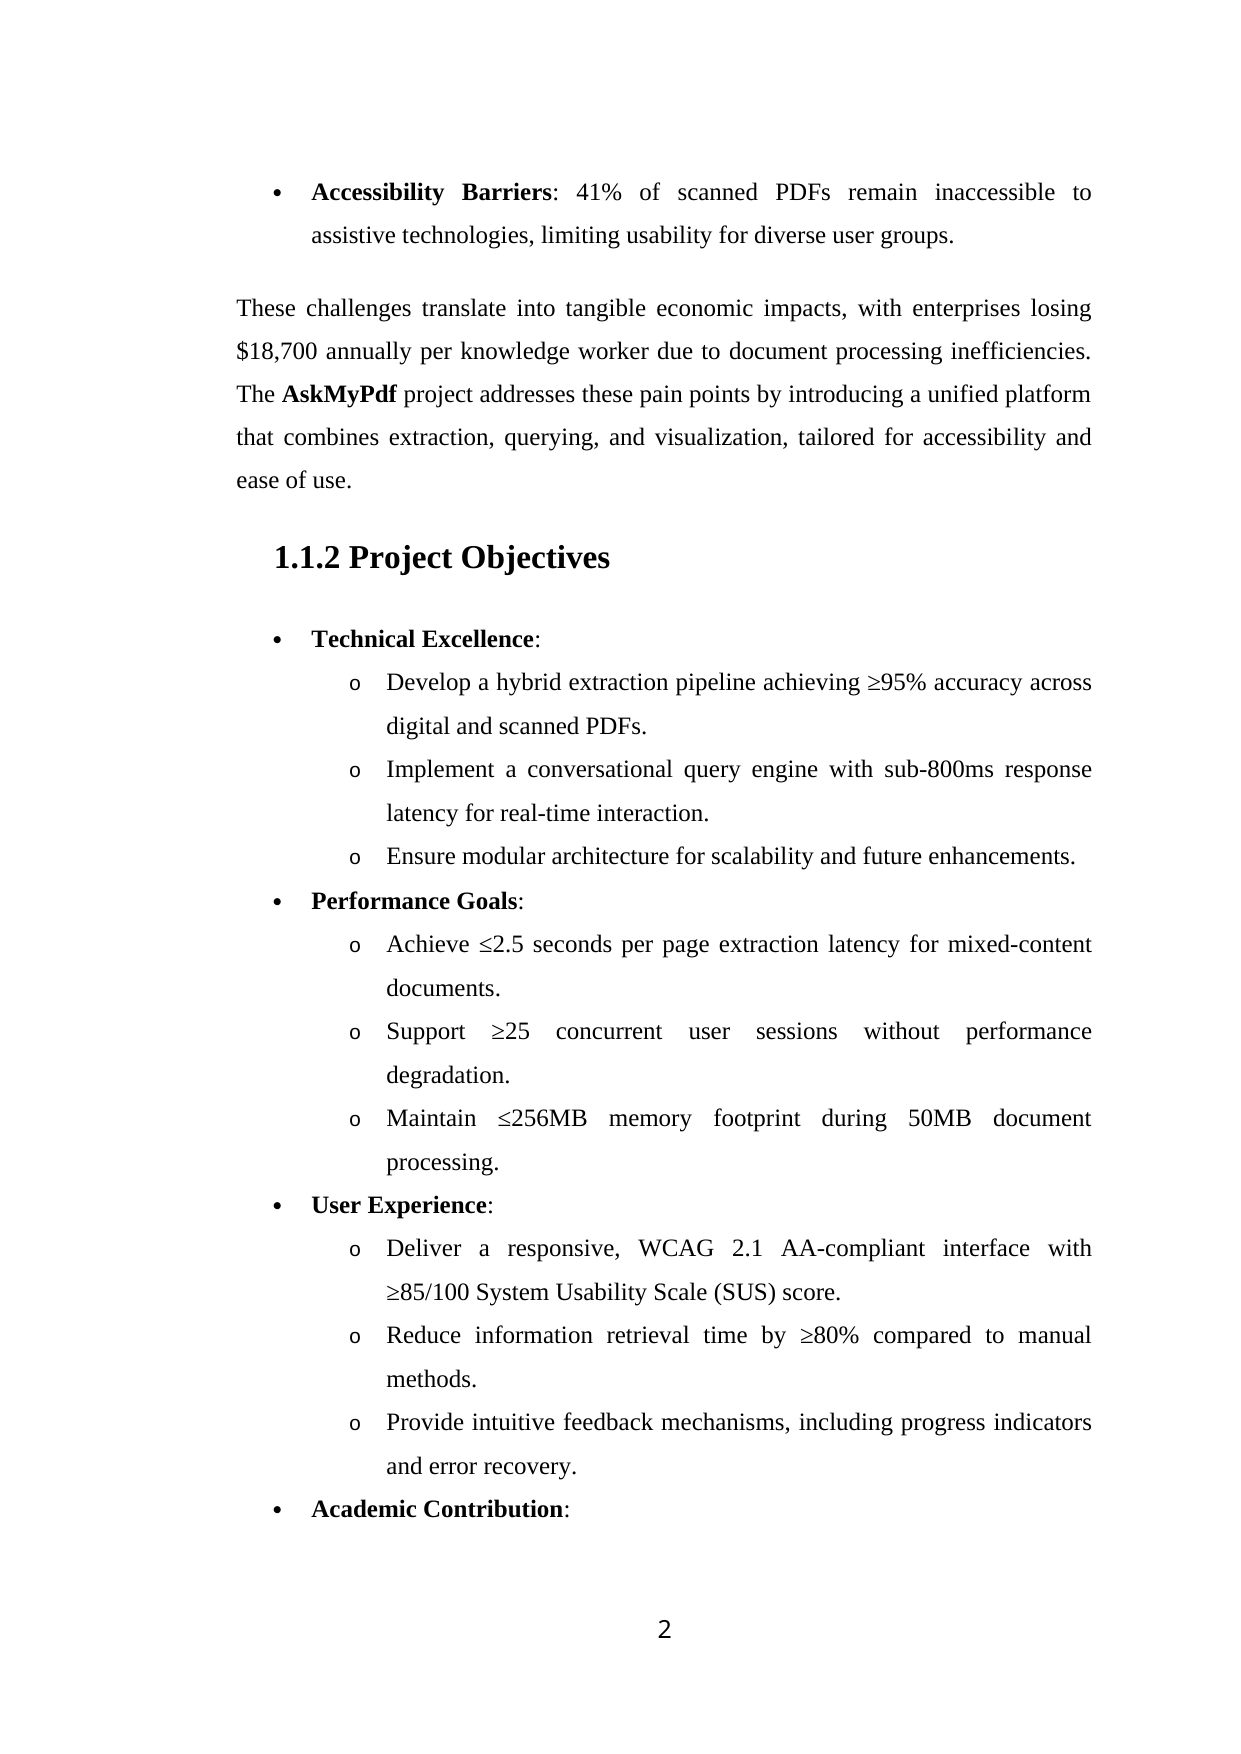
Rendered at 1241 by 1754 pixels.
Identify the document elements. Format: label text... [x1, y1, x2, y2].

list Achieve ≤2.5 seconds per page extraction latency for mixed-content documents. [349, 929, 1092, 1002]
list Technical Excellence: [274, 624, 1092, 653]
list Deliver a responsive, WCAG 2.1 AA-compliant interface with ≥85/100 System Usability Scale (SUS) score. [349, 1233, 1092, 1306]
list Develop a hybrid extraction pipeline achieving ≥95% accuracy across digital and scanned PDFs. [349, 667, 1092, 740]
list Implement a conversational query engine with sub-800ms response latency for real-time interaction. [349, 754, 1092, 827]
list Support ≥25 concurrent user sessions without performance degradation. [349, 1016, 1092, 1089]
list Performance Goals: [274, 886, 1092, 914]
text These challenges translate into tangible economic impacts, with enterprises losing $18,700 annually per knowledge worker due to document processing inefficiencies. The AskMyPdf project addresses these pain points by introducing a unified platform that combines extraction, querying, and visualization, tailored for accessibility and ease of use. [236, 293, 1092, 494]
list Maintain ≤256MB memory footprint during 50MB document processing. [349, 1103, 1092, 1176]
list Ensure modular architecture for scalability and future enhancements. [349, 841, 1092, 871]
list Provide intuitive feedback mechanisms, including progress indicators and error recovery. [349, 1407, 1092, 1480]
list Project Objectives [274, 537, 1092, 576]
list Academic Contribution: [274, 1494, 1092, 1523]
list Reduce information retrieval time by ≥80% compared to manual methods. [349, 1320, 1092, 1393]
list User Experience: [274, 1190, 1092, 1219]
list Accessibility Barriers: 41% of scanned PDFs remain inaccessible to assistive technologies, limiting usability for diverse user groups. [274, 177, 1092, 249]
